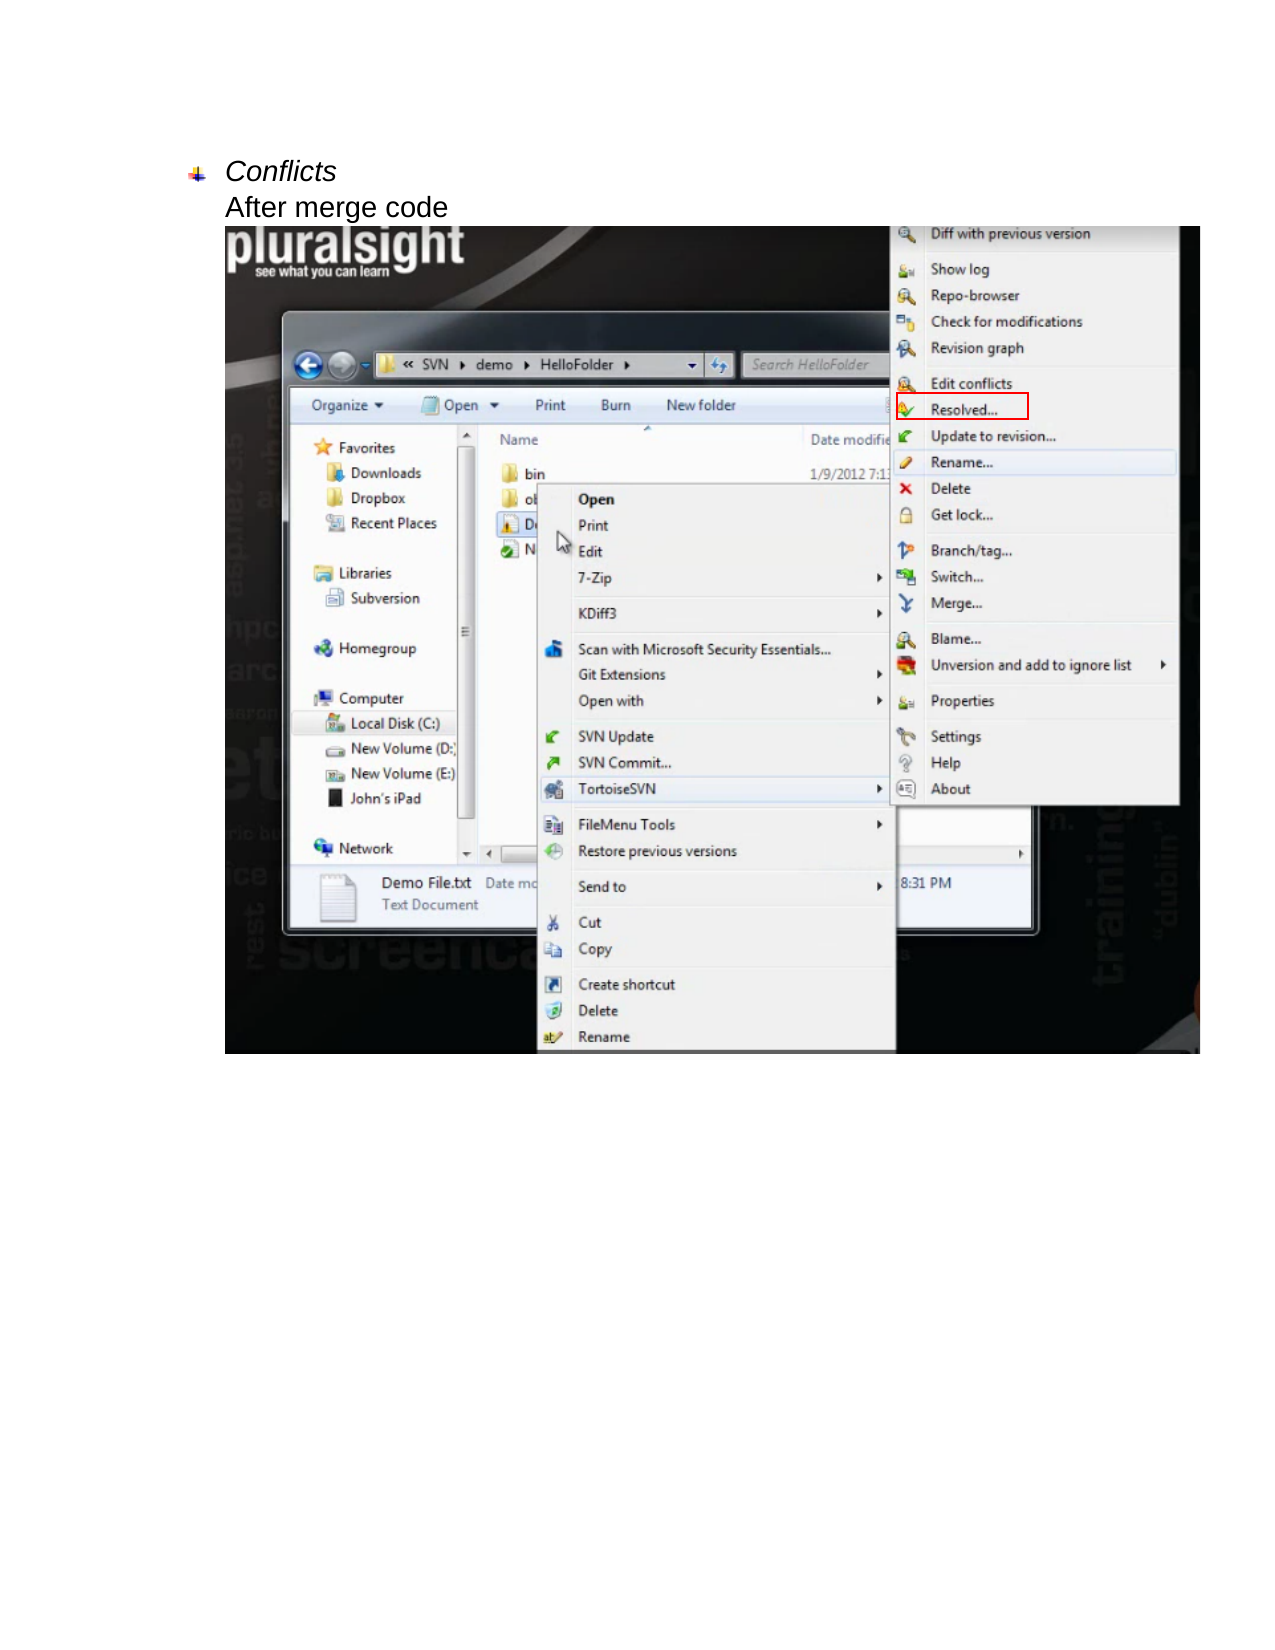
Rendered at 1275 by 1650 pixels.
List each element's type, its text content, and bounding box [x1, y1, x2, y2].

picture [225, 226, 1200, 1054]
list After merge code [225, 190, 1125, 224]
picture [188, 165, 206, 182]
subtitle Conflicts [187, 154, 1125, 188]
